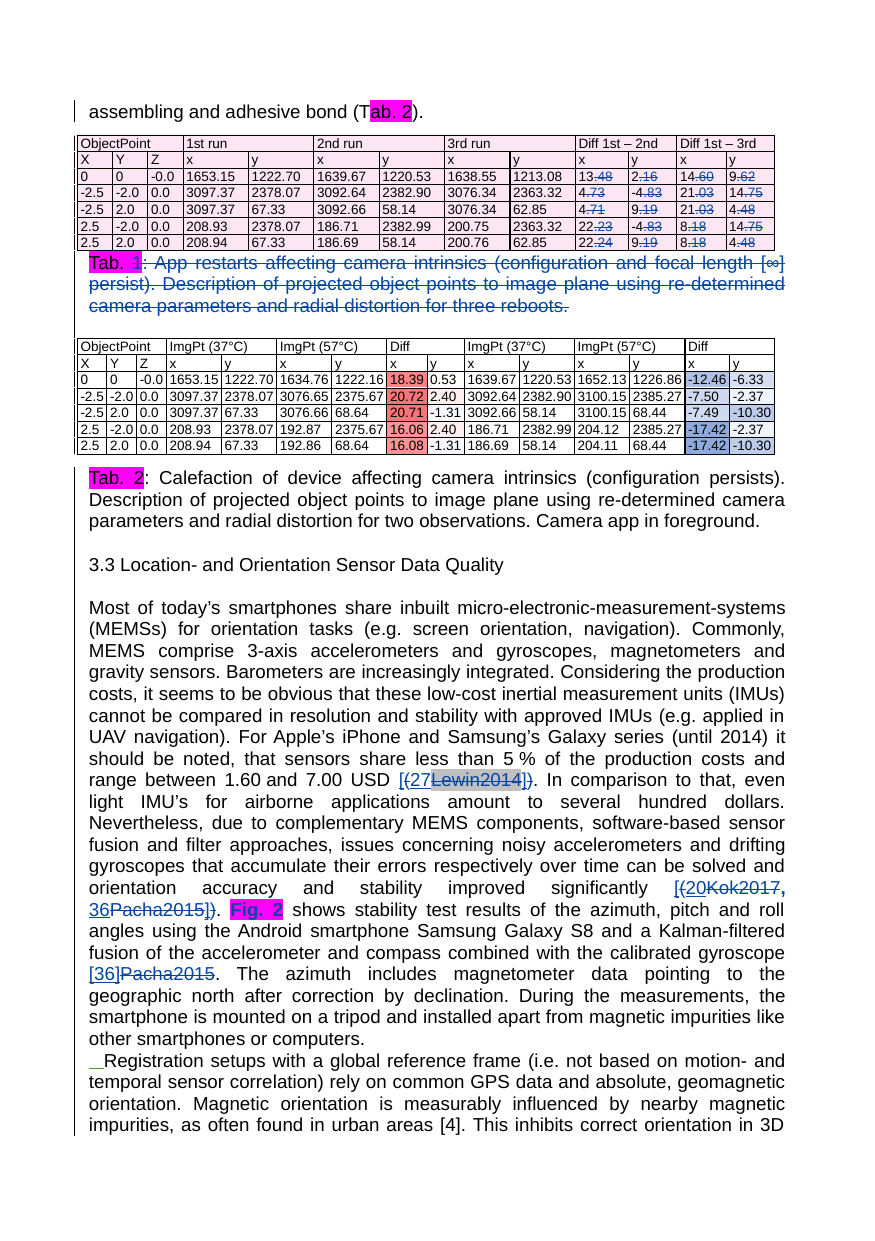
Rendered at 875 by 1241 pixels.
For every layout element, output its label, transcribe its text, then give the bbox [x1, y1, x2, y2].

table_cell 2375.67 [332, 389, 386, 404]
table_cell 16.08 [387, 438, 427, 454]
table_cell X [78, 355, 106, 371]
table_cell 0.0 [137, 438, 166, 454]
table_cell 3076.66 [277, 405, 331, 421]
table_cell y [428, 355, 464, 371]
table_header ImgPt (57°C) [277, 339, 386, 354]
table_cell 0 [107, 372, 136, 387]
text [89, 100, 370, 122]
table_cell 20.72 [387, 389, 427, 404]
table_cell -2.0 [107, 422, 136, 437]
table_cell 2.5 [78, 422, 106, 437]
table_cell 2385.27 [630, 422, 684, 437]
table_cell Y [107, 355, 136, 371]
table_cell 2.40 [428, 389, 464, 404]
table_cell 2382.99 [520, 422, 574, 437]
table_cell -6.33 [730, 372, 774, 387]
table_cell -10.30 [730, 438, 774, 454]
table_cell 2378.07 [222, 422, 276, 437]
table_cell -17.42 [686, 438, 729, 454]
table_cell -10.30 [730, 405, 774, 421]
table_header Diff [387, 339, 464, 354]
table_cell y [630, 355, 684, 371]
table_cell 3100.15 [575, 389, 629, 404]
table_cell 58.14 [520, 438, 574, 454]
table_cell 67.33 [222, 405, 276, 421]
text Most of today’s smartphones share inbuilt micro-electronic-measurement-systems (MEMSs) for orientation tasks (e.g. screen orientation, navigation). Commonly, MEMS comprise 3-axis accelerometers and gyroscopes, magnetometers and gravity sensors. Barometers are increasingly integrated. Considering the production costs, it seems to be obvious that these low-cost inertial measurement units (IMUs) cannot be compared in resolution and stability with approved IMUs (e.g. applied in UAV navigation). For Apple’s iPhone and Samsung’s Galaxy series (until 2014) it should be noted, that sensors share less than 5 % of the production costs and range between 1.60 and 7.00 USD . In comparison to that, even light IMU’s for airborne applications amount to several hundred dollars. Nevertheless, due to complementary MEMS components, software-based sensor fusion and filter approaches, issues concerning noisy accelerometers and drifting gyroscopes that accumulate their errors respectively over time can be solved and orientation accuracy and stability improved significantly ,. Fig. 2 shows stability test results of the azimuth, pitch and roll angles using the Android smartphone Samsung Galaxy S8 and a Kalman-filtered fusion of the accelerometer and compass combined with the calibrated gyroscope . The azimuth includes magnetometer data pointing to the geographic north after correction by declination. During the measurements, the smartphone is mounted on a tripod and installed apart from magnetic impurities like other smartphones or computers. [89, 597, 785, 1049]
table_cell -2.0 [107, 389, 136, 404]
table_cell 68.64 [332, 438, 386, 454]
table_cell 1652.13 [575, 372, 629, 387]
table_cell 1220.53 [520, 372, 574, 387]
table_cell 2.5 [78, 438, 106, 454]
table_cell 1226.86 [630, 372, 684, 387]
table_cell -1.31 [428, 438, 464, 454]
table_cell 2385.27 [630, 389, 684, 404]
table_cell 208.94 [167, 438, 221, 454]
table_cell -12.46 [686, 372, 729, 387]
table_header ImgPt (57°C) [575, 339, 684, 354]
table_cell 0.0 [137, 405, 166, 421]
table_cell 3097.37 [167, 405, 221, 421]
table_header ImgPt (37°C) [167, 339, 276, 354]
table_cell 0 [78, 372, 106, 387]
table_cell 16.06 [387, 422, 427, 437]
table_cell -17.42 [686, 422, 729, 437]
table_cell y [520, 355, 574, 371]
table_cell -2.5 [78, 389, 106, 404]
table_header Diff [686, 339, 774, 354]
table_cell y [730, 355, 774, 371]
table_cell 192.86 [277, 438, 331, 454]
table_cell 3092.66 [465, 405, 519, 421]
table_cell x [277, 355, 331, 371]
table_cell -2.37 [730, 389, 774, 404]
table_cell y [332, 355, 386, 371]
table_cell Z [137, 355, 166, 371]
table_header ObjectPoint [78, 339, 166, 354]
table_cell 0.0 [137, 422, 166, 437]
table_cell 1222.70 [222, 372, 276, 387]
table_cell 2.40 [428, 422, 464, 437]
table_cell 1222.16 [332, 372, 386, 387]
text Tab. 2: Calefaction of device affecting camera intrinsics (configuration persists). Description of projected object points to image plane using re-determined camera parameters and radial distortion for two observations. Camera app in foreground. [89, 467, 785, 532]
table_cell 1634.76 [277, 372, 331, 387]
table_cell -2.5 [78, 405, 106, 421]
table_cell -7.50 [686, 389, 729, 404]
table_cell 208.93 [167, 422, 221, 437]
table_cell 68.44 [630, 438, 684, 454]
table_header ImgPt (37°C) [465, 339, 574, 354]
table_cell 2378.07 [222, 389, 276, 404]
table_cell x [575, 355, 629, 371]
table_cell 186.71 [465, 422, 519, 437]
table_cell -0.0 [137, 372, 166, 387]
table_cell 2375.67 [332, 422, 386, 437]
table_cell 1639.67 [465, 372, 519, 387]
table_cell 58.14 [520, 405, 574, 421]
table_cell -2.37 [730, 422, 774, 437]
table_cell x [686, 355, 729, 371]
table_cell 3092.64 [465, 389, 519, 404]
table_cell x [167, 355, 221, 371]
table_cell 192.87 [277, 422, 331, 437]
table_cell -1.31 [428, 405, 464, 421]
table_cell 3100.15 [575, 405, 629, 421]
table_cell 2.0 [107, 405, 136, 421]
table_cell 3097.37 [167, 389, 221, 404]
table_cell x [465, 355, 519, 371]
table_cell 2.0 [107, 438, 136, 454]
table_cell x [387, 355, 427, 371]
table_cell 68.44 [630, 405, 684, 421]
table_cell 204.11 [575, 438, 629, 454]
table_cell 20.71 [387, 405, 427, 421]
table_cell -7.49 [686, 405, 729, 421]
table_cell 3076.65 [277, 389, 331, 404]
table_cell 1653.15 [167, 372, 221, 387]
text 3.3 Location- and Orientation Sensor Data Quality [89, 553, 785, 575]
table_cell 18.39 [387, 372, 427, 387]
table_cell 2382.90 [520, 389, 574, 404]
table_cell 0.53 [428, 372, 464, 387]
table_cell 68.64 [332, 405, 386, 421]
table_cell 186.69 [465, 438, 519, 454]
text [89, 1049, 785, 1136]
table_cell 67.33 [222, 438, 276, 454]
table_cell 204.12 [575, 422, 629, 437]
table_cell y [222, 355, 276, 371]
table_cell 0.0 [137, 389, 166, 404]
